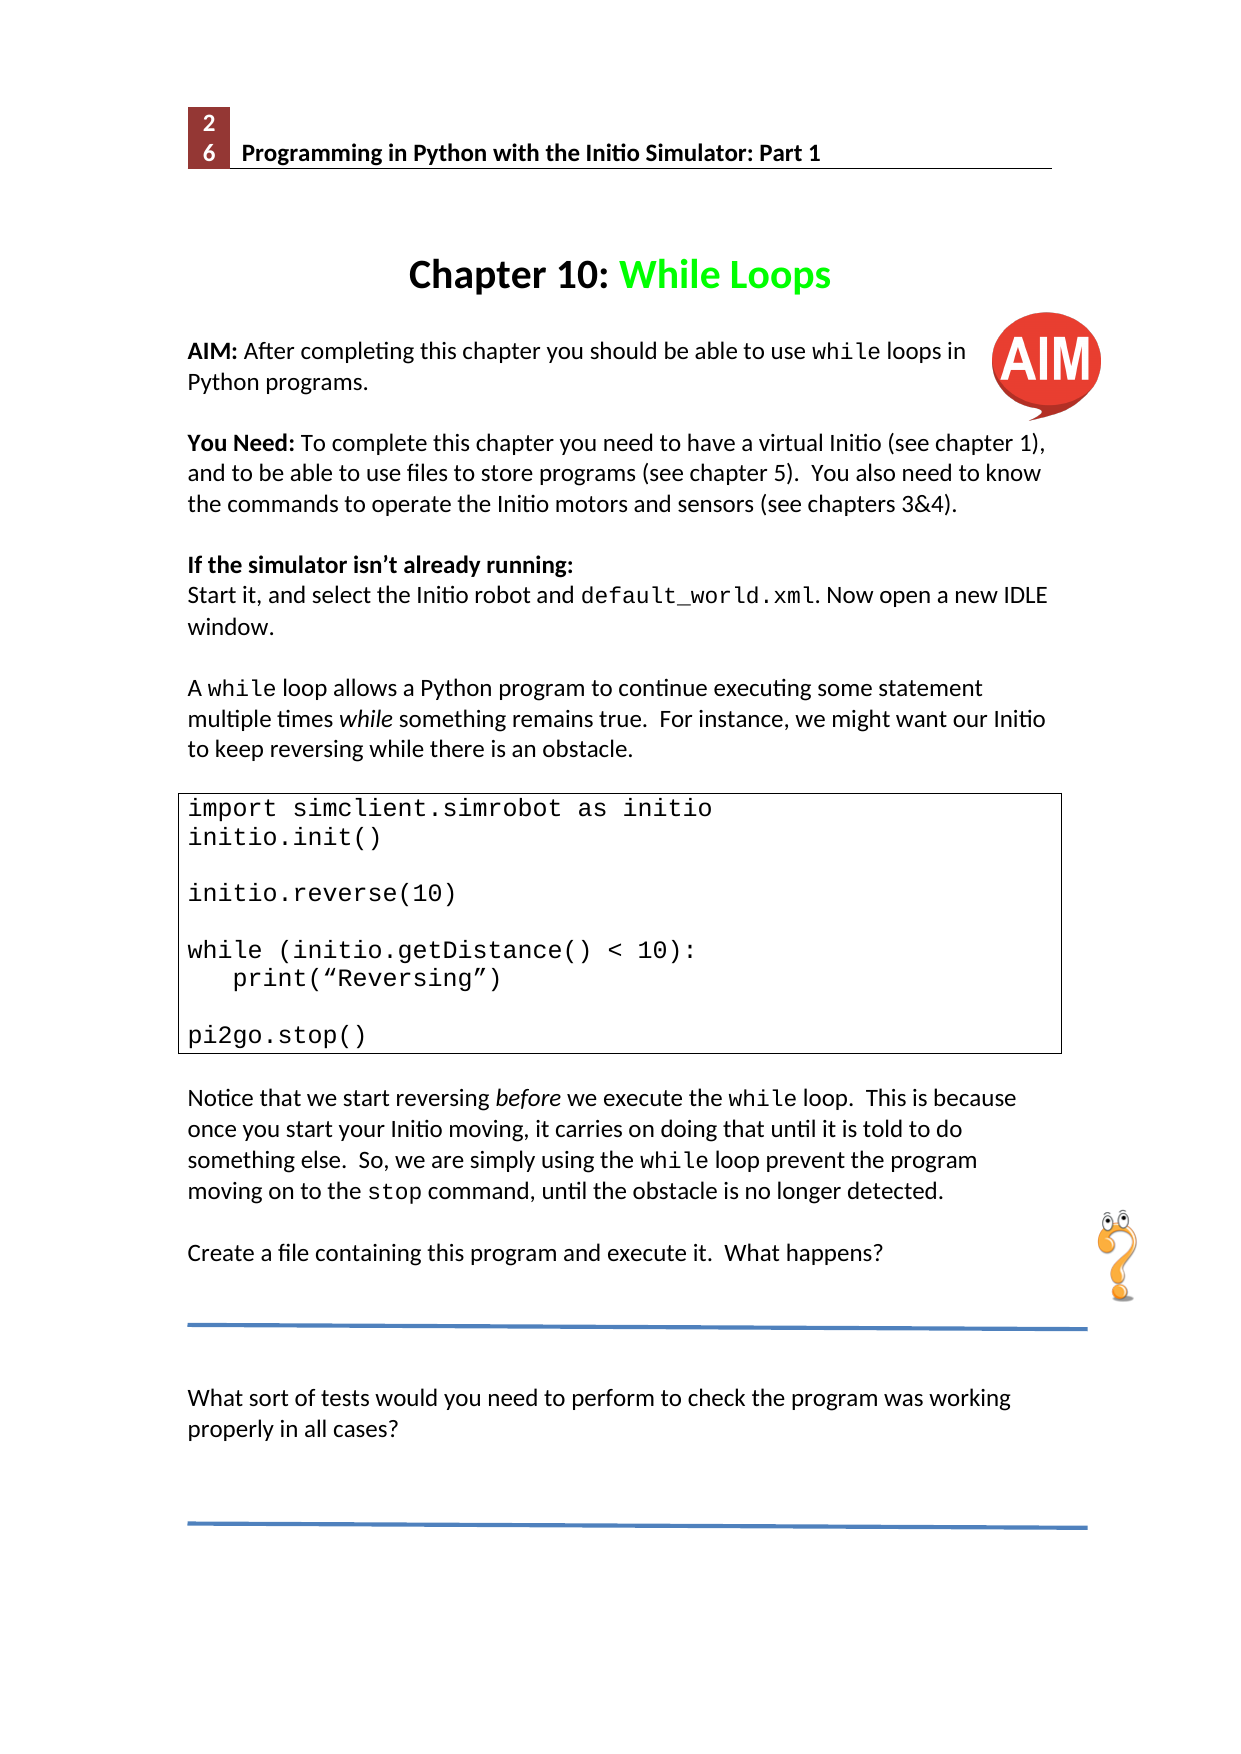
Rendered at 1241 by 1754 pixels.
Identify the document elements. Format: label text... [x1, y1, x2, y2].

picture [990, 310, 1104, 423]
text Start it, and select the Initio robot and default_world.xml. Now open a new IDLE window. [187, 580, 1053, 641]
text Create a file containing this program and execute it. What happens? [187, 1237, 1053, 1267]
text while (initio.getDistance() < 10): [187, 938, 1053, 966]
text initio.init() [187, 824, 1053, 853]
picture [1095, 1206, 1145, 1305]
text AIM: After completing this chapter you should be able to use while loops in Python programs. [187, 335, 990, 397]
text pi2go.stop() [179, 1019, 1061, 1053]
text What sort of tests would you need to perform to check the program was working properly in all cases? [187, 1382, 1053, 1443]
text print(“Reversing”) [187, 966, 1053, 994]
text import simclient.simrobot as initio [179, 794, 1061, 824]
text You Need: To complete this chapter you need to have a virtual Initio (see chapter 1), and to be able to use files to store programs (see chapter 5). You also need to know the commands to operate the Initio motors and sensors (see chapters 3&4). [187, 427, 1053, 519]
text A while loop allows a Python program to continue executing some statement multiple times while something remains true. For instance, we might want our Initio to keep reversing while there is an obstacle. [187, 672, 1053, 764]
text initio.reverse(10) [187, 881, 1053, 909]
text Notice that we start reversing before we execute the while loop. This is because once you start your Initio moving, it carries on doing that until it is told to do something else. So, we are simply using the while loop prevent the program moving on to the stop command, until the obstacle is no longer detected. [187, 1082, 1053, 1206]
text Chapter 10: While Loops [187, 248, 1053, 299]
text If the simulator isn’t already running: [187, 549, 1053, 580]
